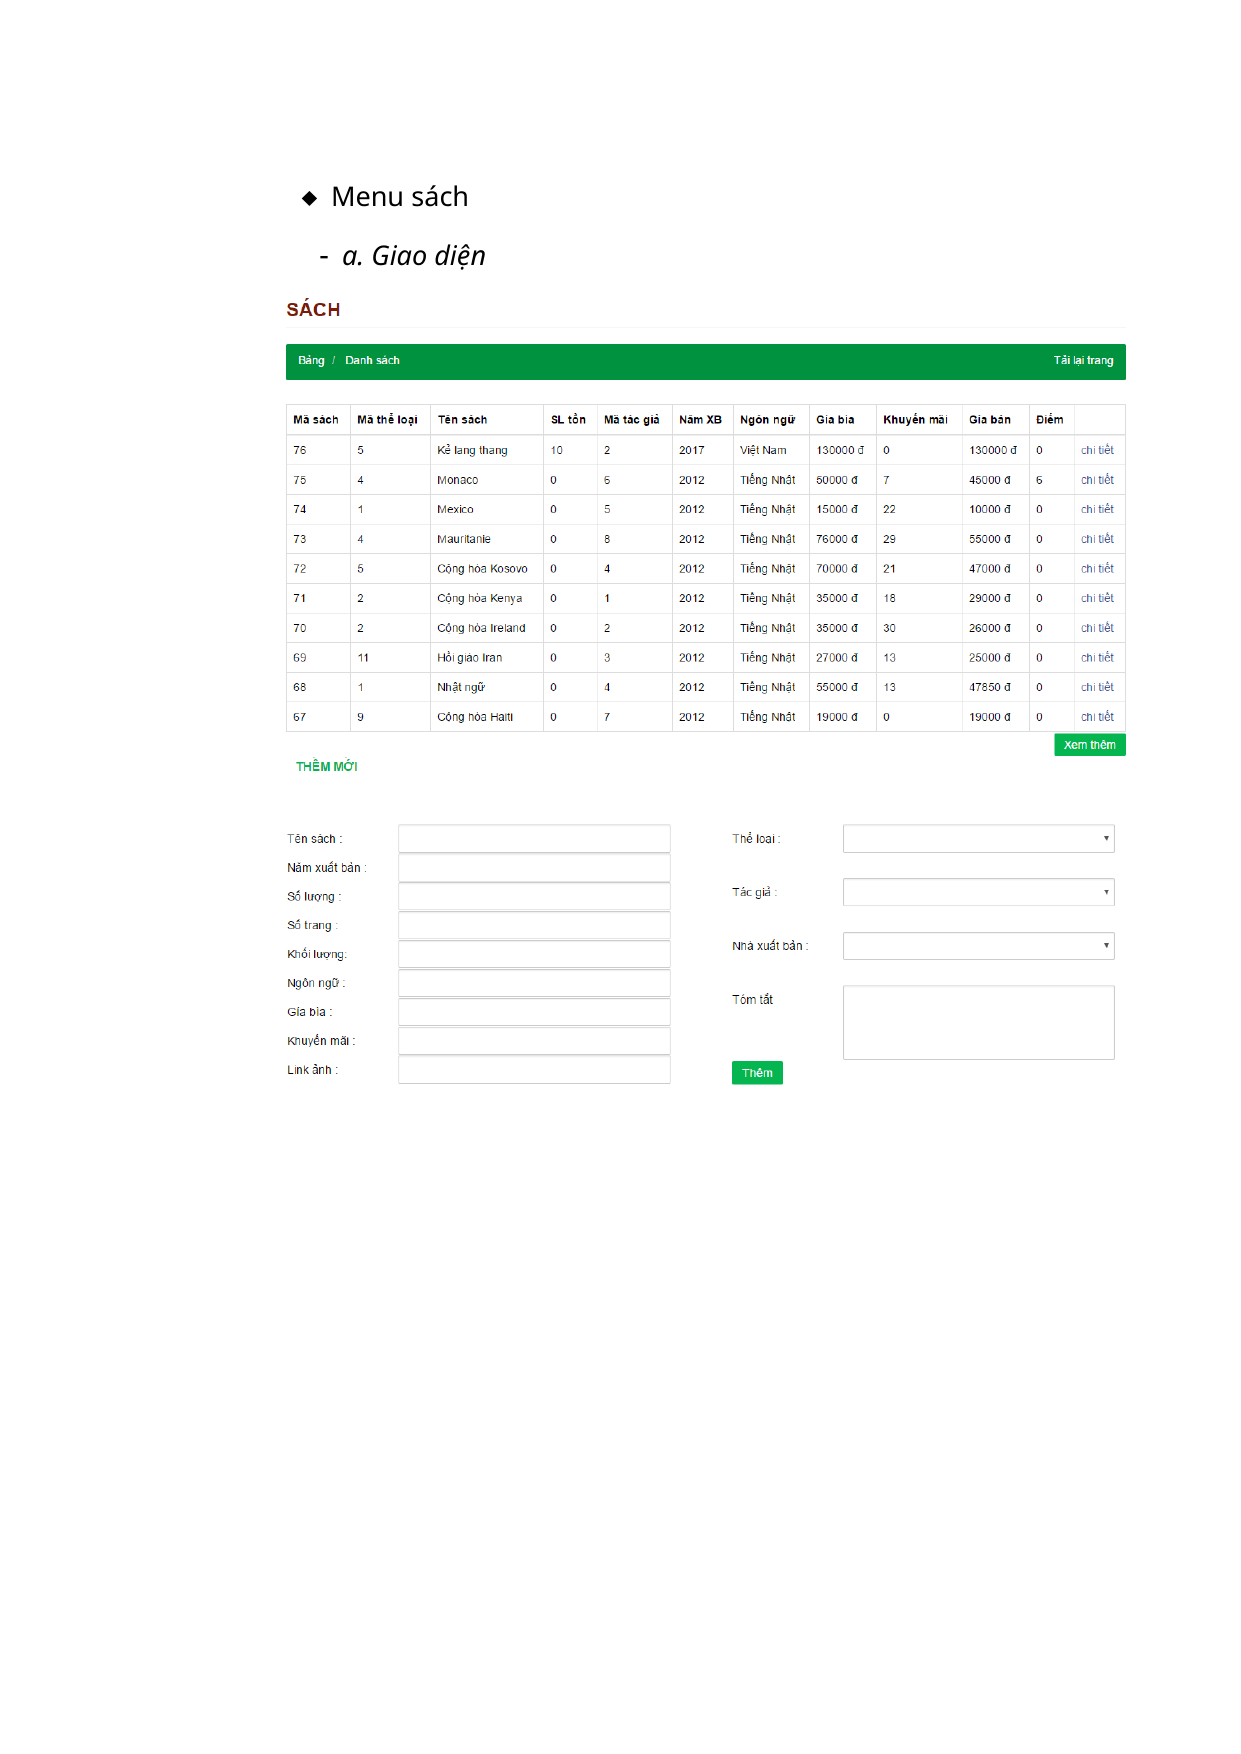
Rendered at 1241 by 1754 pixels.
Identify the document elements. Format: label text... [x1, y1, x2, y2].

subtitle Menu sách [302, 177, 1122, 214]
picture [282, 759, 1131, 1089]
picture [282, 291, 1131, 758]
subtitle a. Giao diện [319, 236, 1122, 273]
